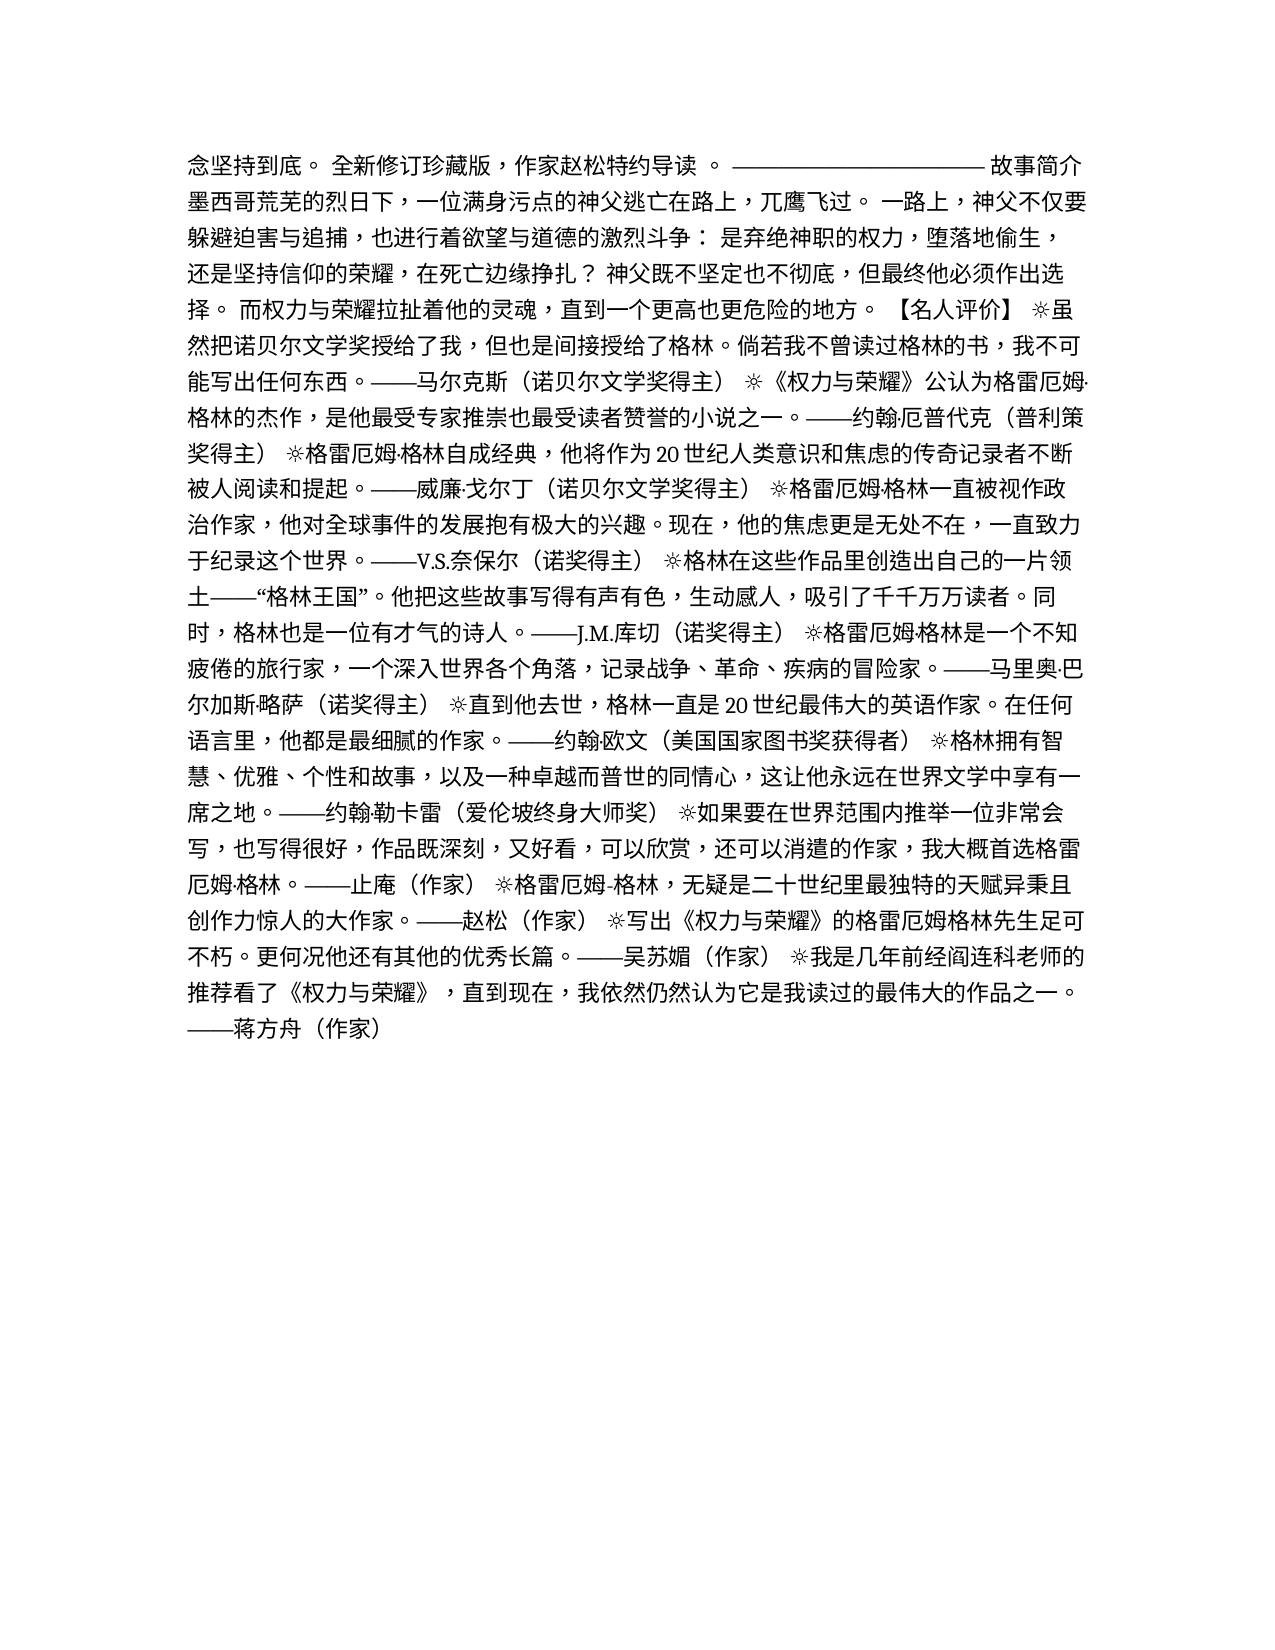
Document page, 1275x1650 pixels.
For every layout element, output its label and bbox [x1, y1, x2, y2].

text [187, 150, 1087, 1044]
